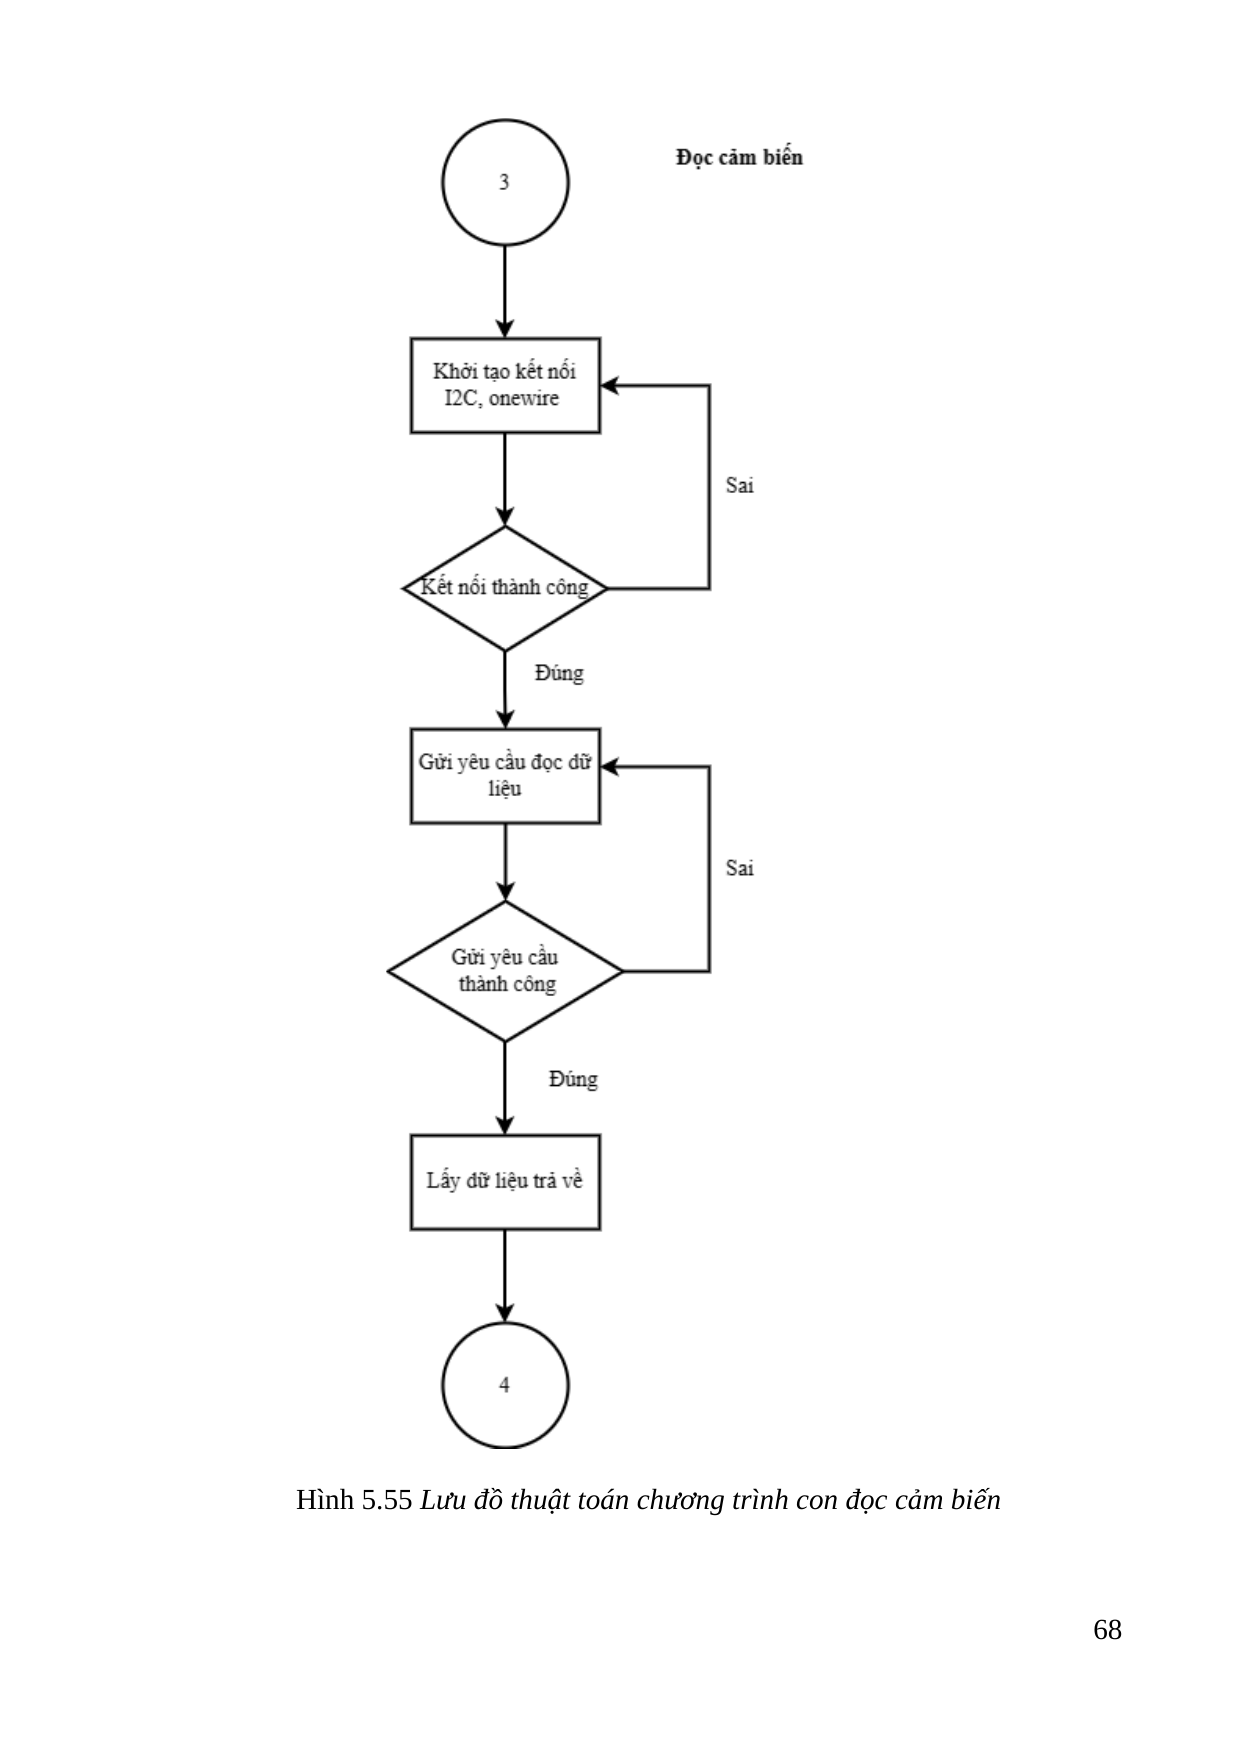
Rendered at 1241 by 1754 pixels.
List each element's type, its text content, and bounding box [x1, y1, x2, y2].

picture [386, 118, 913, 1449]
